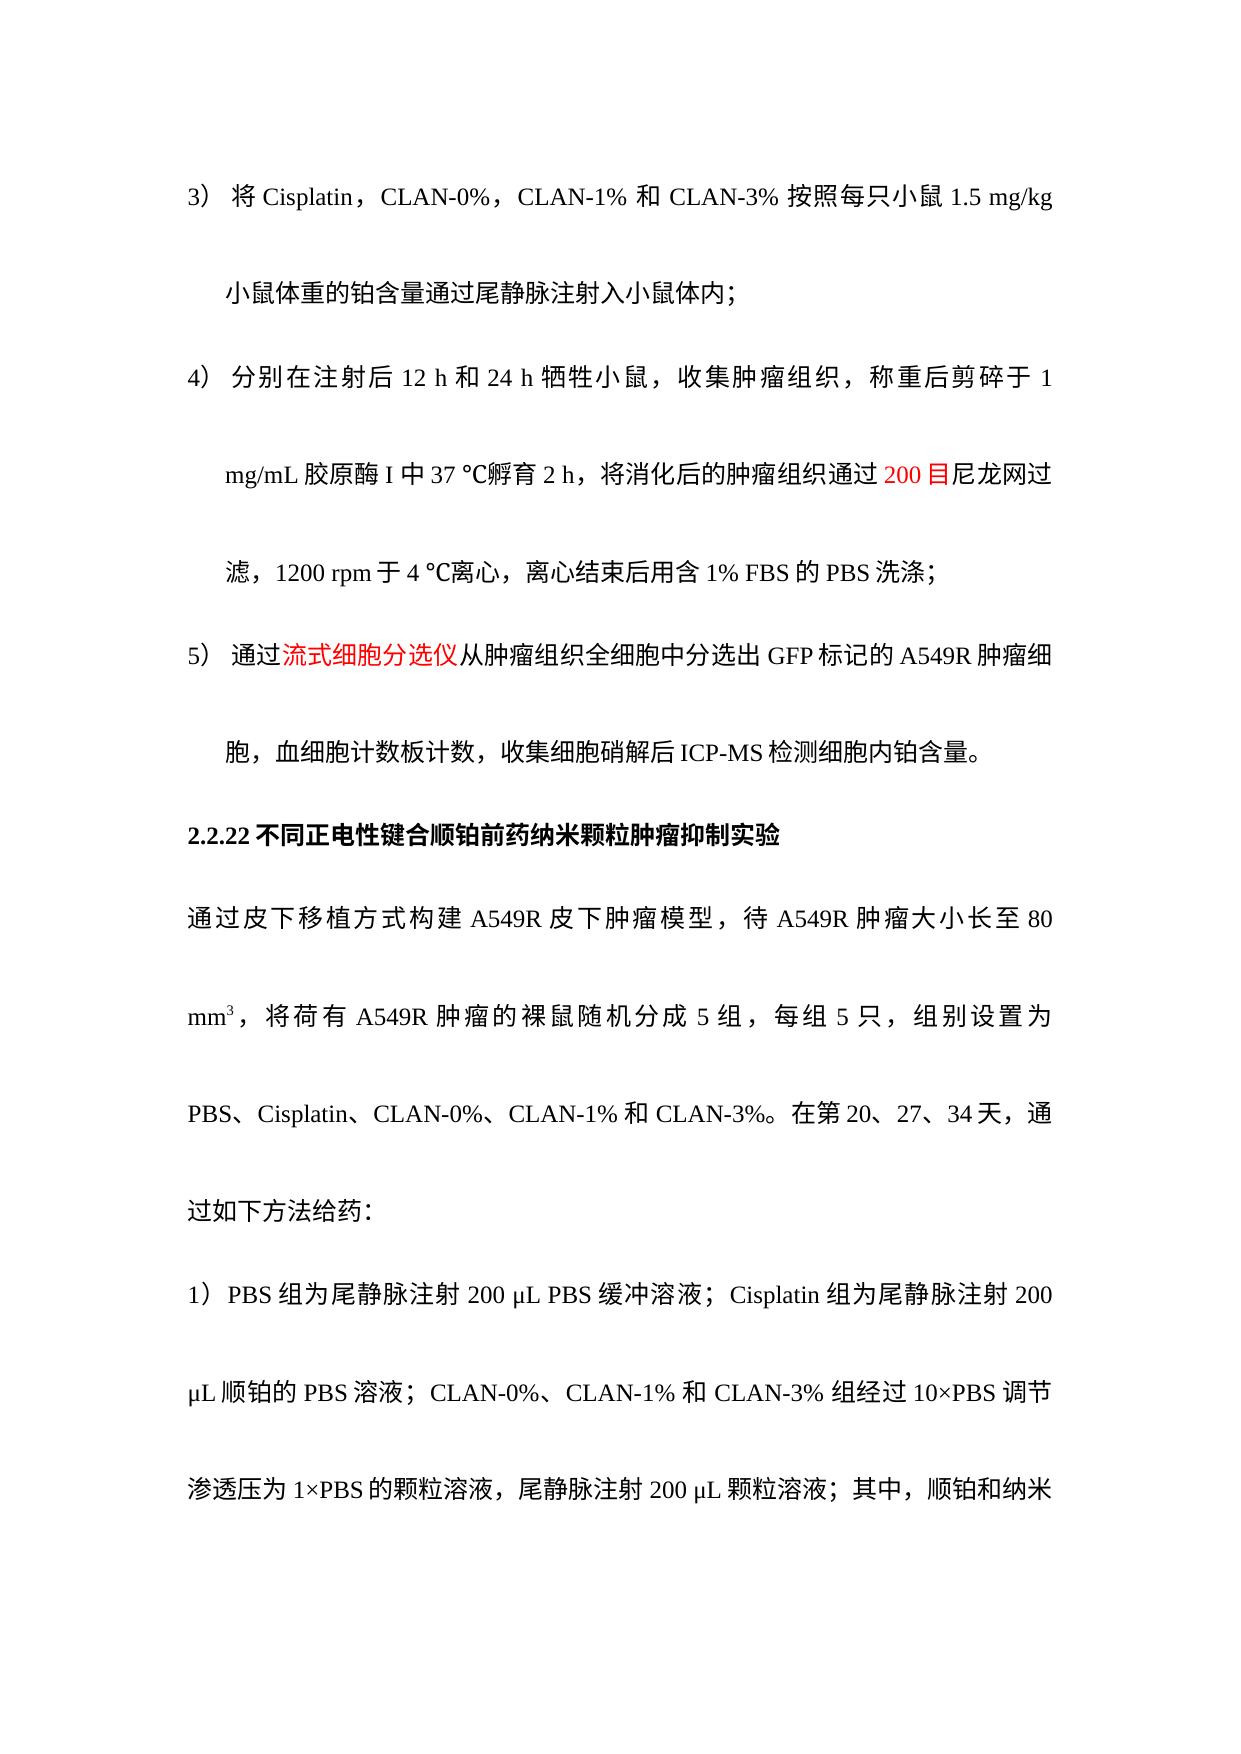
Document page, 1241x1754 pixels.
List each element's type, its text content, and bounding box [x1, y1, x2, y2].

list 将Cisplatin，CLAN-0%，CLAN-1% 和 CLAN-3% 按照每只小鼠1.5 mg/kg小鼠体重的铂含量通过尾静脉注射入小鼠体内； [187, 162, 1053, 324]
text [187, 1260, 1053, 1520]
text 2.2.22不同正电性键合顺铂前药纳米颗粒肿瘤抑制实验 [187, 801, 1053, 866]
text 通过皮下移植方式构建A549R皮下肿瘤模型，待A549R肿瘤大小长至80 mm3，将荷有A549R肿瘤的裸鼠随机分成5组，每组5只，组别设置为PBS、Cisplatin、CLAN-0%、CLAN-1% 和 CLAN-3%。在第20、27、34天，通过如下方法给药： [187, 884, 1053, 1242]
list 分别在注射后12 h和24 h牺牲小鼠，收集肿瘤组织，称重后剪碎于1 mg/mL胶原酶I 中37 ℃孵育2 h，将消化后的肿瘤组织通过200目尼龙网过滤，1200 rpm于4 ℃离心，离心结束后用含1% FBS 的PBS洗涤； [187, 343, 1053, 603]
list 通过流式细胞分选仪从肿瘤组织全细胞中分选出GFP标记的A549R肿瘤细胞，血细胞计数板计数，收集细胞硝解后ICP-MS检测细胞内铂含量。 [187, 621, 1053, 783]
